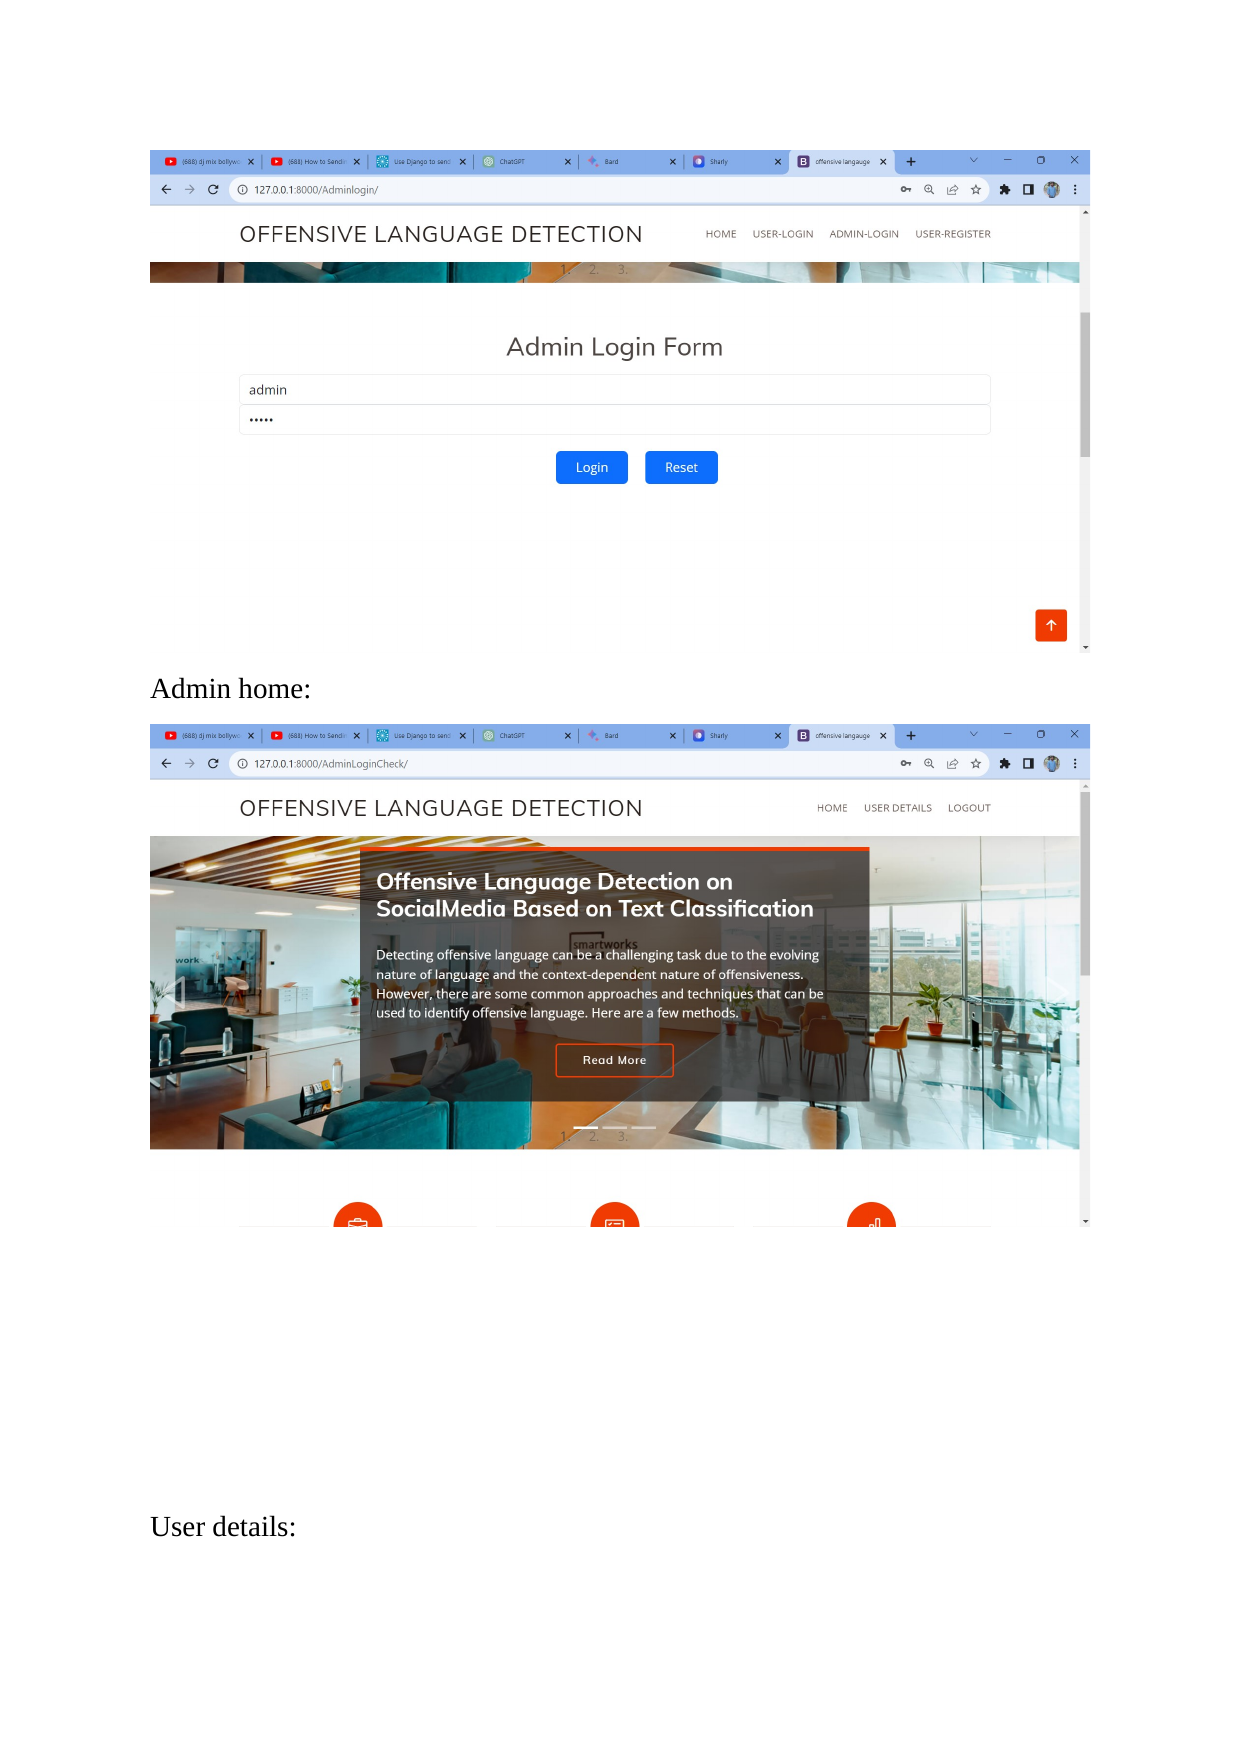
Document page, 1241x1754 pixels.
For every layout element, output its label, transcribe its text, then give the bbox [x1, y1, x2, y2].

picture [150, 724, 1091, 1227]
text User details: [150, 1509, 1090, 1543]
text Admin home: [150, 671, 1090, 705]
picture [150, 150, 1091, 653]
